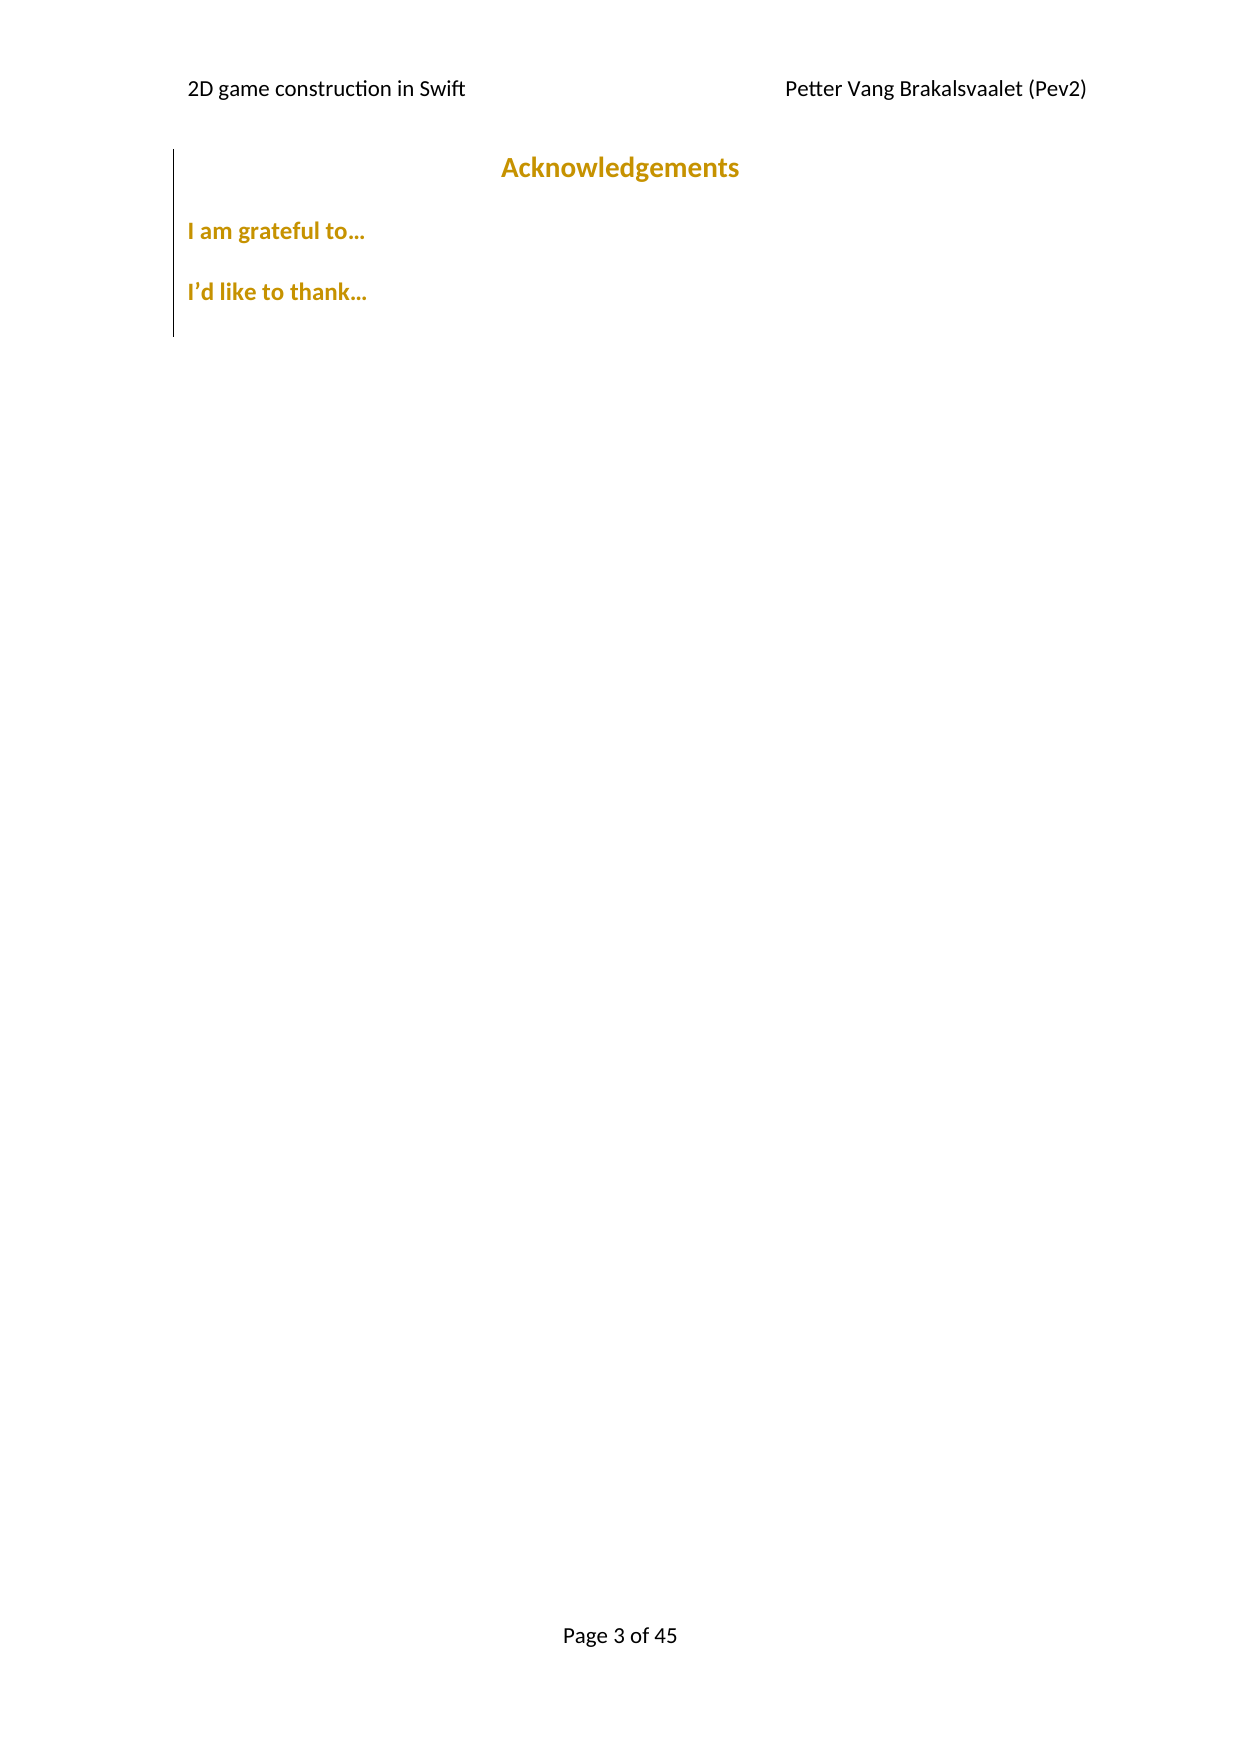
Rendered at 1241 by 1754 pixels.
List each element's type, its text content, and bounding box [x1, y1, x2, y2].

text I am grateful to… [187, 215, 1053, 245]
text Acknowledgements [187, 149, 1053, 184]
text I’d like to thank… [187, 276, 1053, 306]
